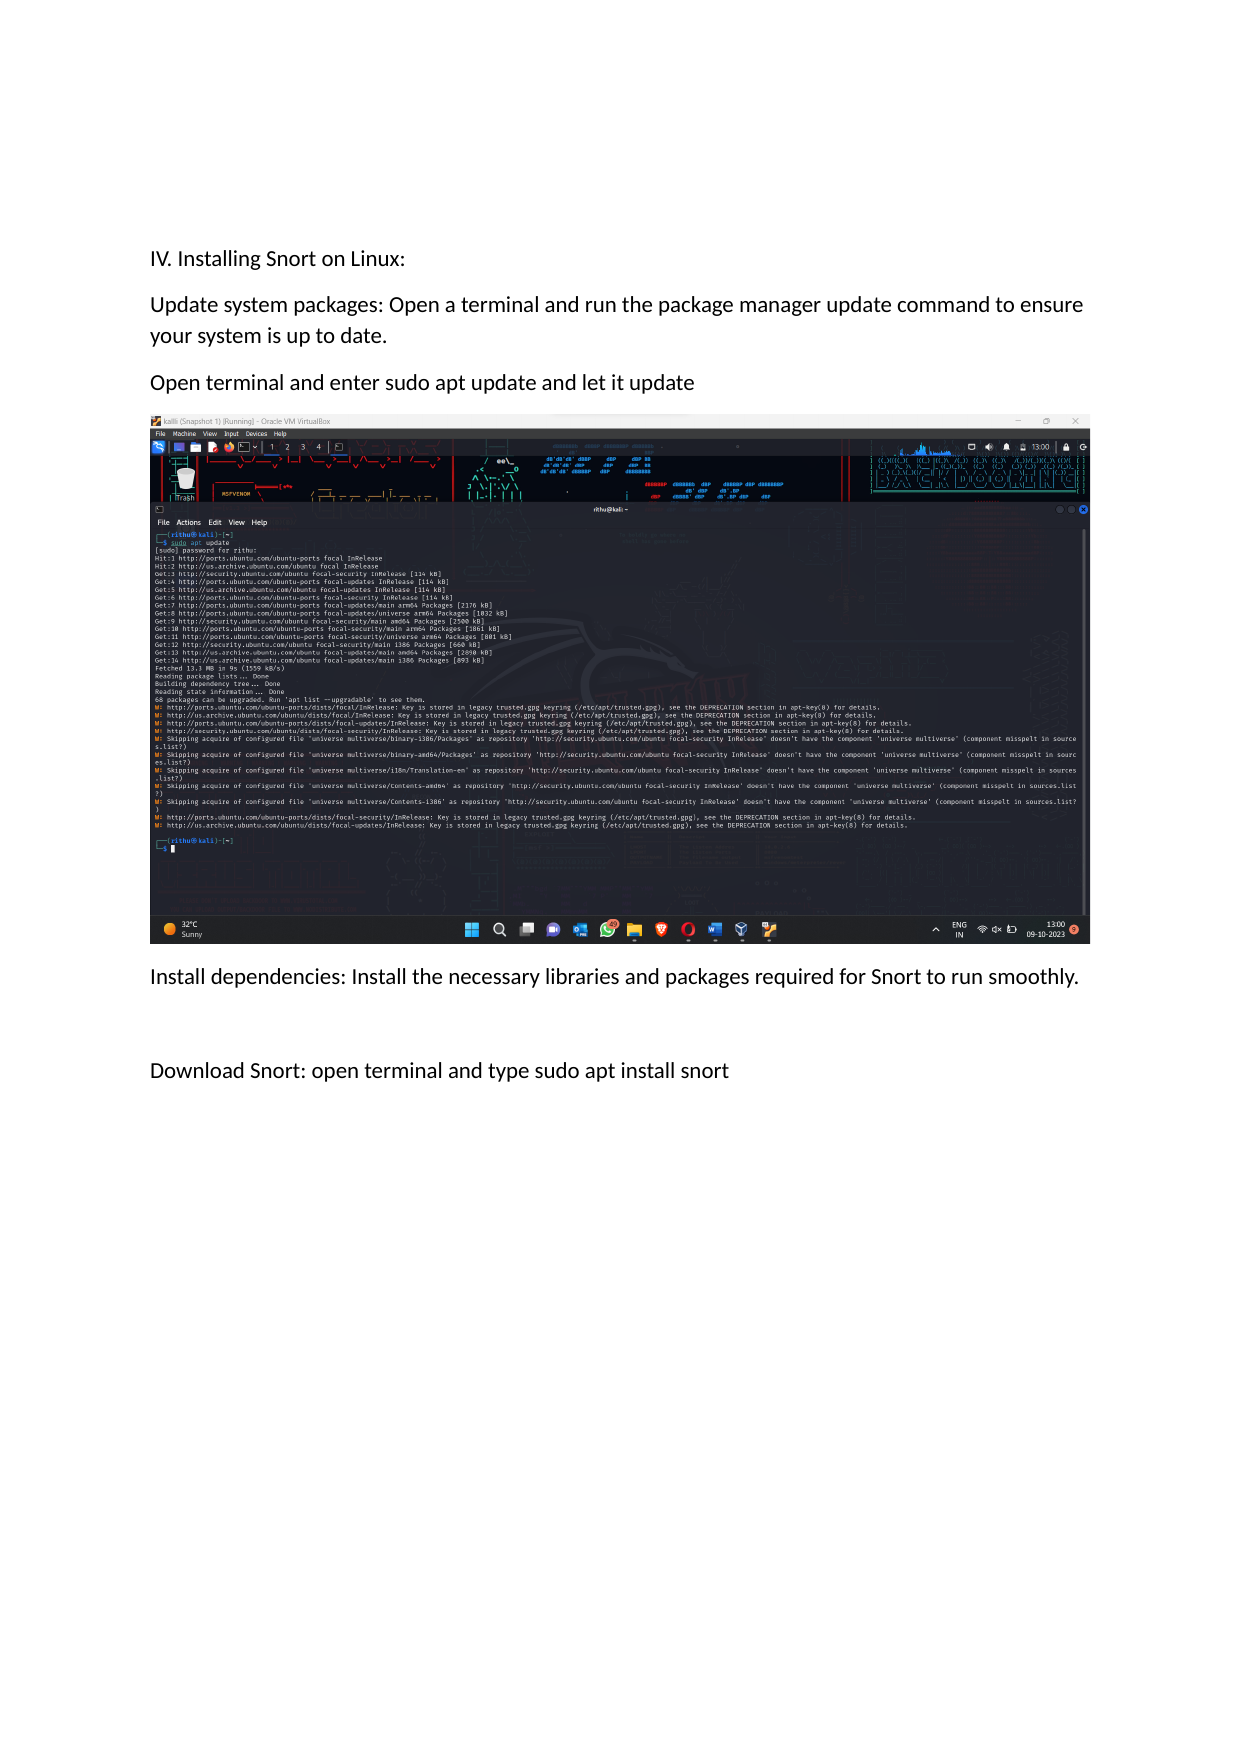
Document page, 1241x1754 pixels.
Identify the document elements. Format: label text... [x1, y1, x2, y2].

text Install dependencies: Install the necessary libraries and packages required for Snort to run smoothly. [150, 962, 1090, 990]
text Download Snort: open terminal and type sudo apt install snort [150, 1056, 1090, 1084]
picture [150, 414, 1091, 944]
text IV. Installing Snort on Linux: [150, 244, 1090, 272]
text Open terminal and enter sudo apt update and let it update [150, 368, 1090, 396]
text Update system packages: Open a terminal and run the package manager update command to ensure your system is up to date. [150, 291, 1090, 349]
